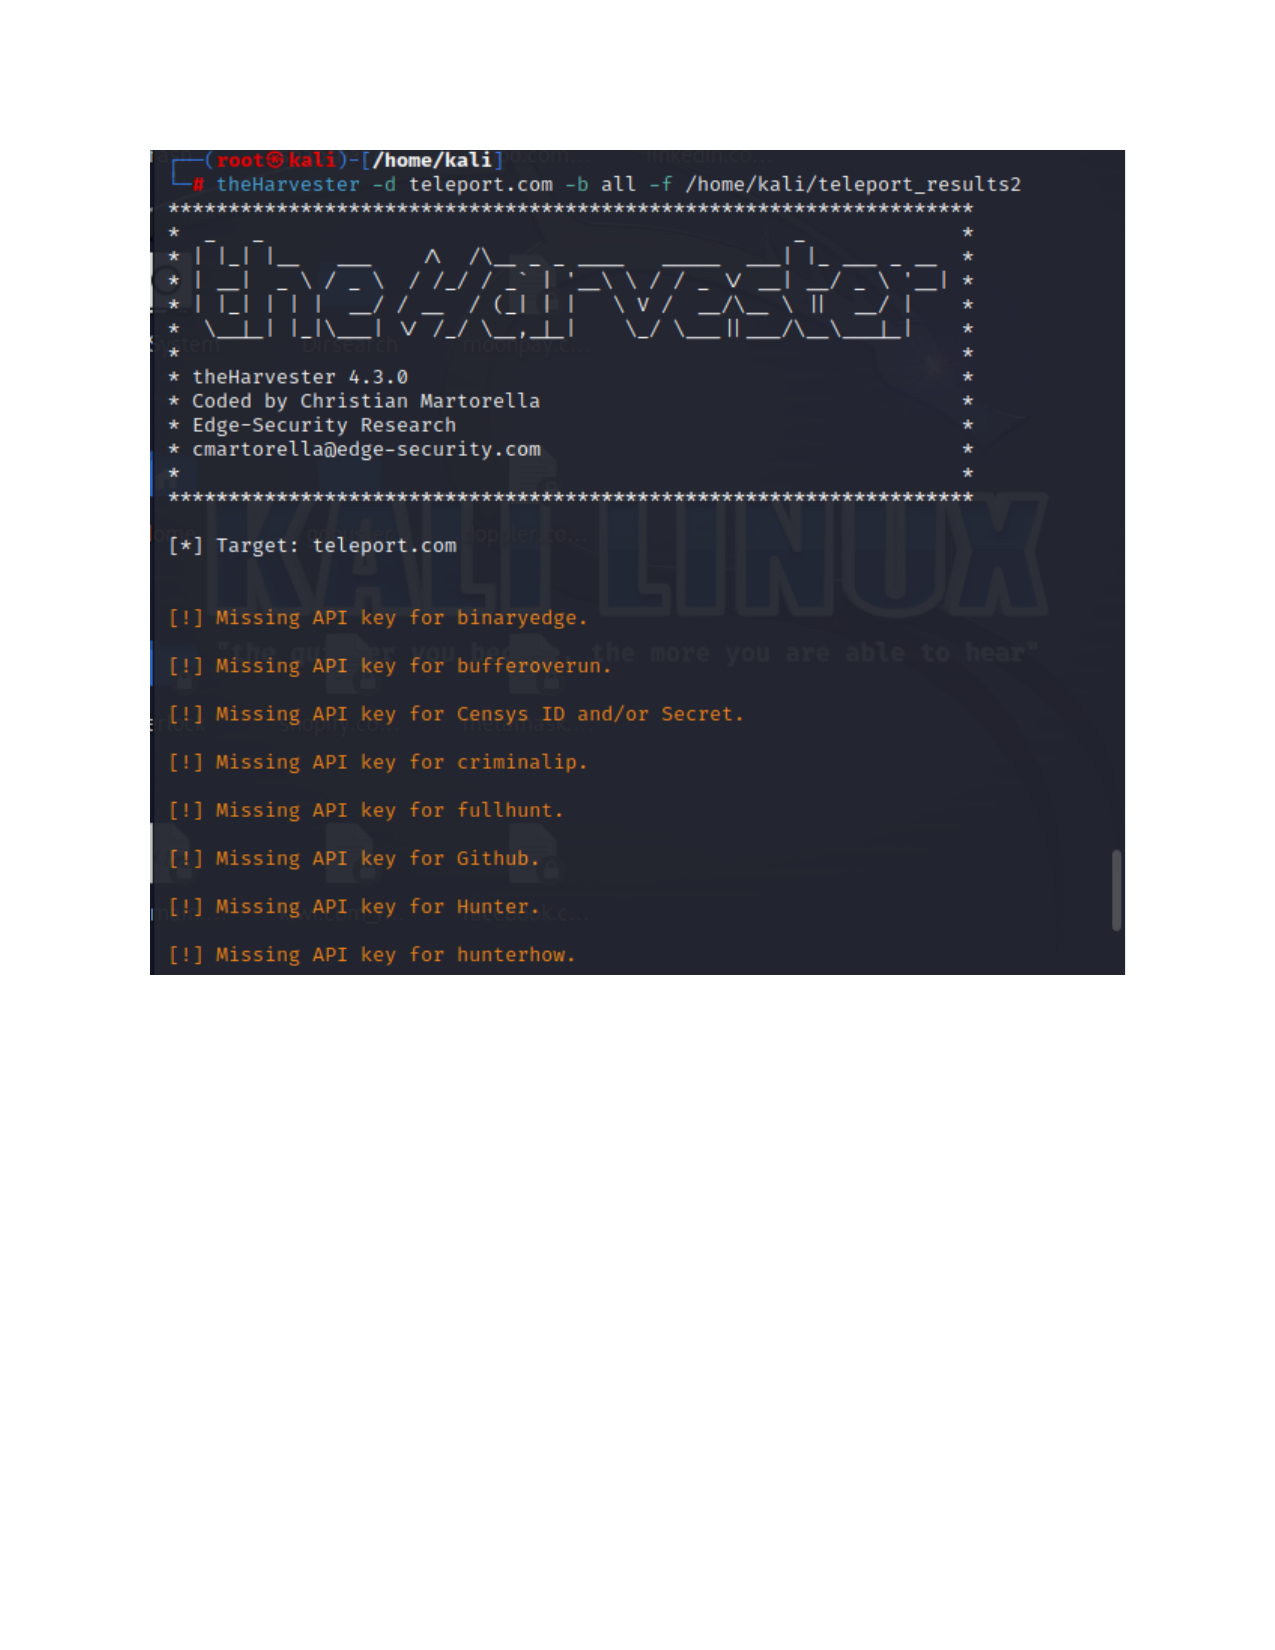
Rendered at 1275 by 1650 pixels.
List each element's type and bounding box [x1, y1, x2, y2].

picture [150, 150, 1125, 975]
